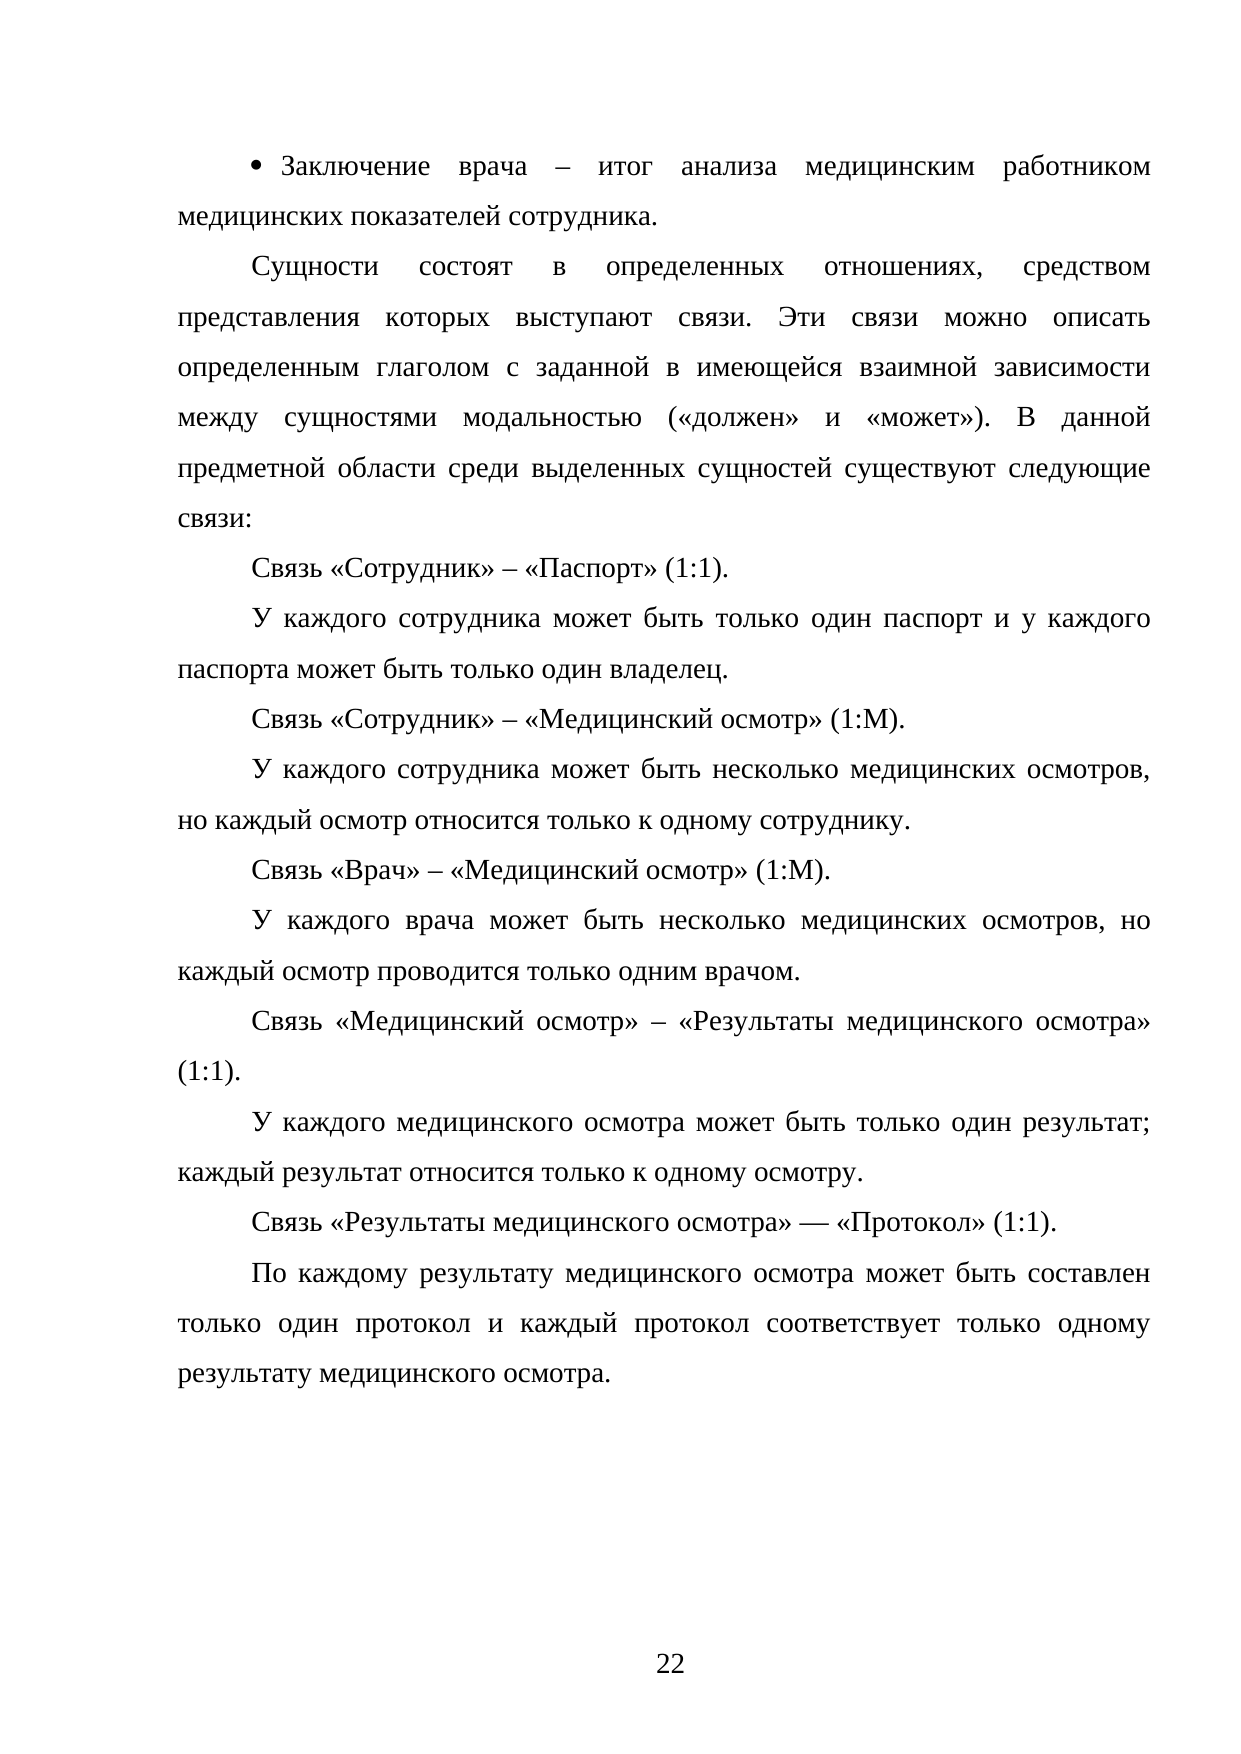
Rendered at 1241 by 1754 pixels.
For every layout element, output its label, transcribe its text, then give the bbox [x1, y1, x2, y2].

list Заключение врача – итог анализа медицинским работником медицинских показателей сотрудника. [177, 148, 1152, 232]
text Связь «Врач» – «Медицинский осмотр» (1:М). [177, 852, 1152, 886]
text По каждому результату медицинского осмотра может быть составлен только один протокол и каждый протокол соответствует только одному результату медицинского осмотра. [177, 1255, 1152, 1389]
text У каждого врача может быть несколько медицинских осмотров, но каждый осмотр проводится только одним врачом. [177, 902, 1152, 986]
text У каждого сотрудника может быть несколько медицинских осмотров, но каждый осмотр относится только к одному сотруднику. [177, 752, 1152, 835]
text Связь «Результаты медицинского осмотра» — «Протокол» (1:1). [177, 1204, 1152, 1238]
text Связь «Сотрудник» – «Медицинский осмотр» (1:М). [177, 701, 1152, 735]
text Связь «Медицинский осмотр» – «Результаты медицинского осмотра» (1:1). [177, 1003, 1152, 1087]
text У каждого медицинского осмотра может быть только один результат; каждый результат относится только к одному осмотру. [177, 1104, 1152, 1188]
text Сущности состоят в определенных отношениях, средством представления которых выступают связи. Эти связи можно описать определенным глаголом с заданной в имеющейся взаимной зависимости между сущностями модальностью («должен» и «может»). В данной предметной области среди выделенных сущностей существуют следующие связи: [177, 248, 1152, 533]
text У каждого сотрудника может быть только один паспорт и у каждого паспорта может быть только один владелец. [177, 601, 1152, 684]
text Связь «Сотрудник» – «Паспорт» (1:1). [177, 550, 1152, 584]
